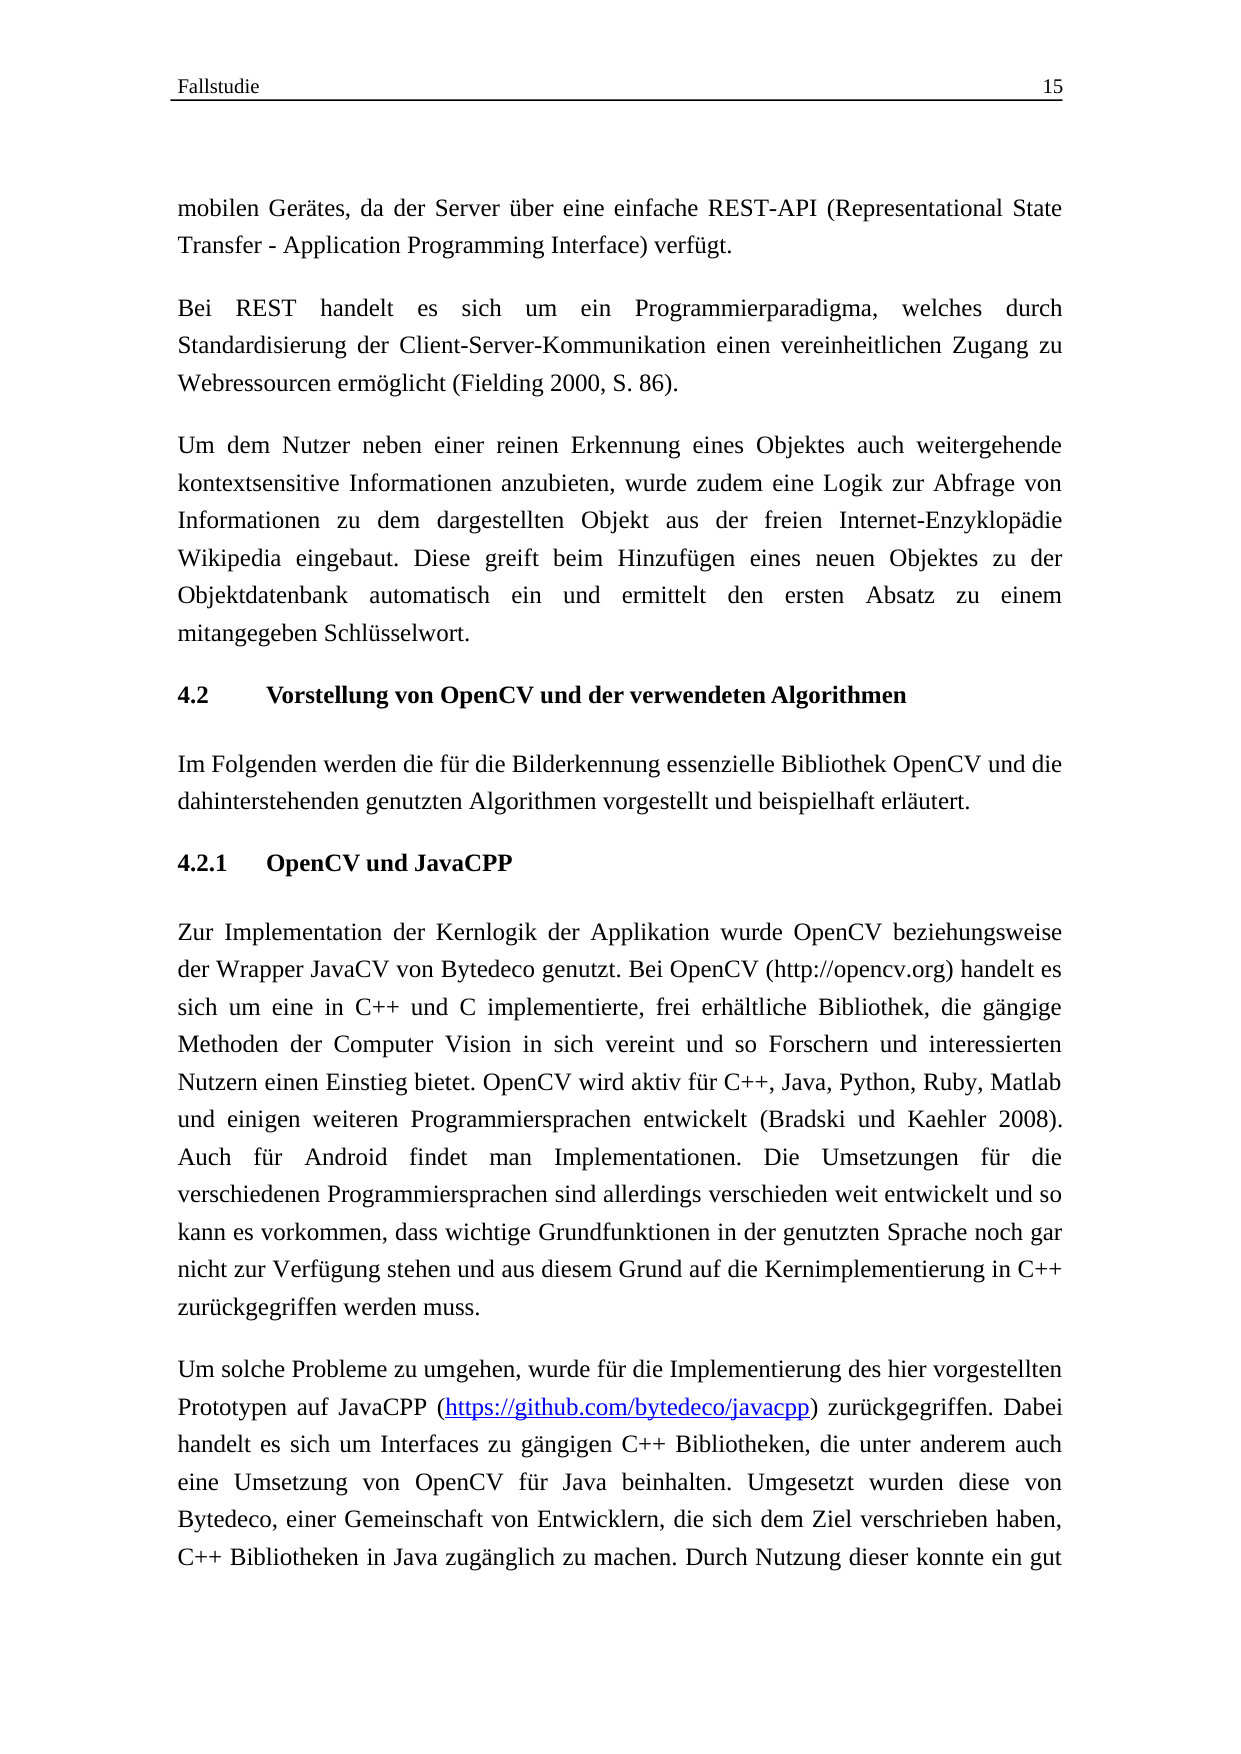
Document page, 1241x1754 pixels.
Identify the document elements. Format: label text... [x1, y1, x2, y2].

text Bei REST handelt es sich um ein Programmierparadigma, welches durch Standardisierung der Client-Server-Kommunikation einen vereinheitlichen Zugang zu Webressourcen ermöglicht (Fielding 2000, S. 86). [177, 284, 1063, 397]
subtitle Vorstellung von OpenCV und der verwendeten Algorithmen [177, 680, 1063, 709]
text Um dem Nutzer neben einer reinen Erkennung eines Objektes auch weitergehende kontextsensitive Informationen anzubieten, wurde zudem eine Logik zur Abfrage von Informationen zu dem dargestellten Objekt aus der freien Internet-Enzyklopädie Wikipedia eingebaut. Diese greift beim Hinzufügen eines neuen Objektes zu der Objektdatenbank automatisch ein und ermittelt den ersten Absatz zu einem mitangegeben Schlüsselwort. [177, 422, 1063, 647]
subtitle OpenCV und JavaCPP [177, 848, 1063, 877]
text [177, 184, 1063, 259]
text Zur Implementation der Kernlogik der Applikation wurde OpenCV beziehungsweise der Wrapper JavaCV von Bytedeco genutzt. Bei OpenCV (http://opencv.org) handelt es sich um eine in C++ und C implementierte, frei erhältliche Bibliothek, die gängige Methoden der Computer Vision in sich vereint und so Forschern und interessierten Nutzern einen Einstieg bietet. OpenCV wird aktiv für C++, Java, Python, Ruby, Matlab und einigen weiteren Programmiersprachen entwickelt (Bradski und Kaehler 2008). Auch für Android findet man Implementationen. Die Umsetzungen für die verschiedenen Programmiersprachen sind allerdings verschieden weit entwickelt und so kann es vorkommen, dass wichtige Grundfunktionen in der genutzten Sprache noch gar nicht zur Verfügung stehen und aus diesem Grund auf die Kernimplementierung in C++ zurückgegriffen werden muss. [177, 908, 1063, 1321]
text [177, 1346, 1063, 1571]
text Im Folgenden werden die für die Bilderkennung essenzielle Bibliothek OpenCV und die dahinterstehenden genutzten Algorithmen vorgestellt und beispielhaft erläutert. [177, 740, 1063, 815]
